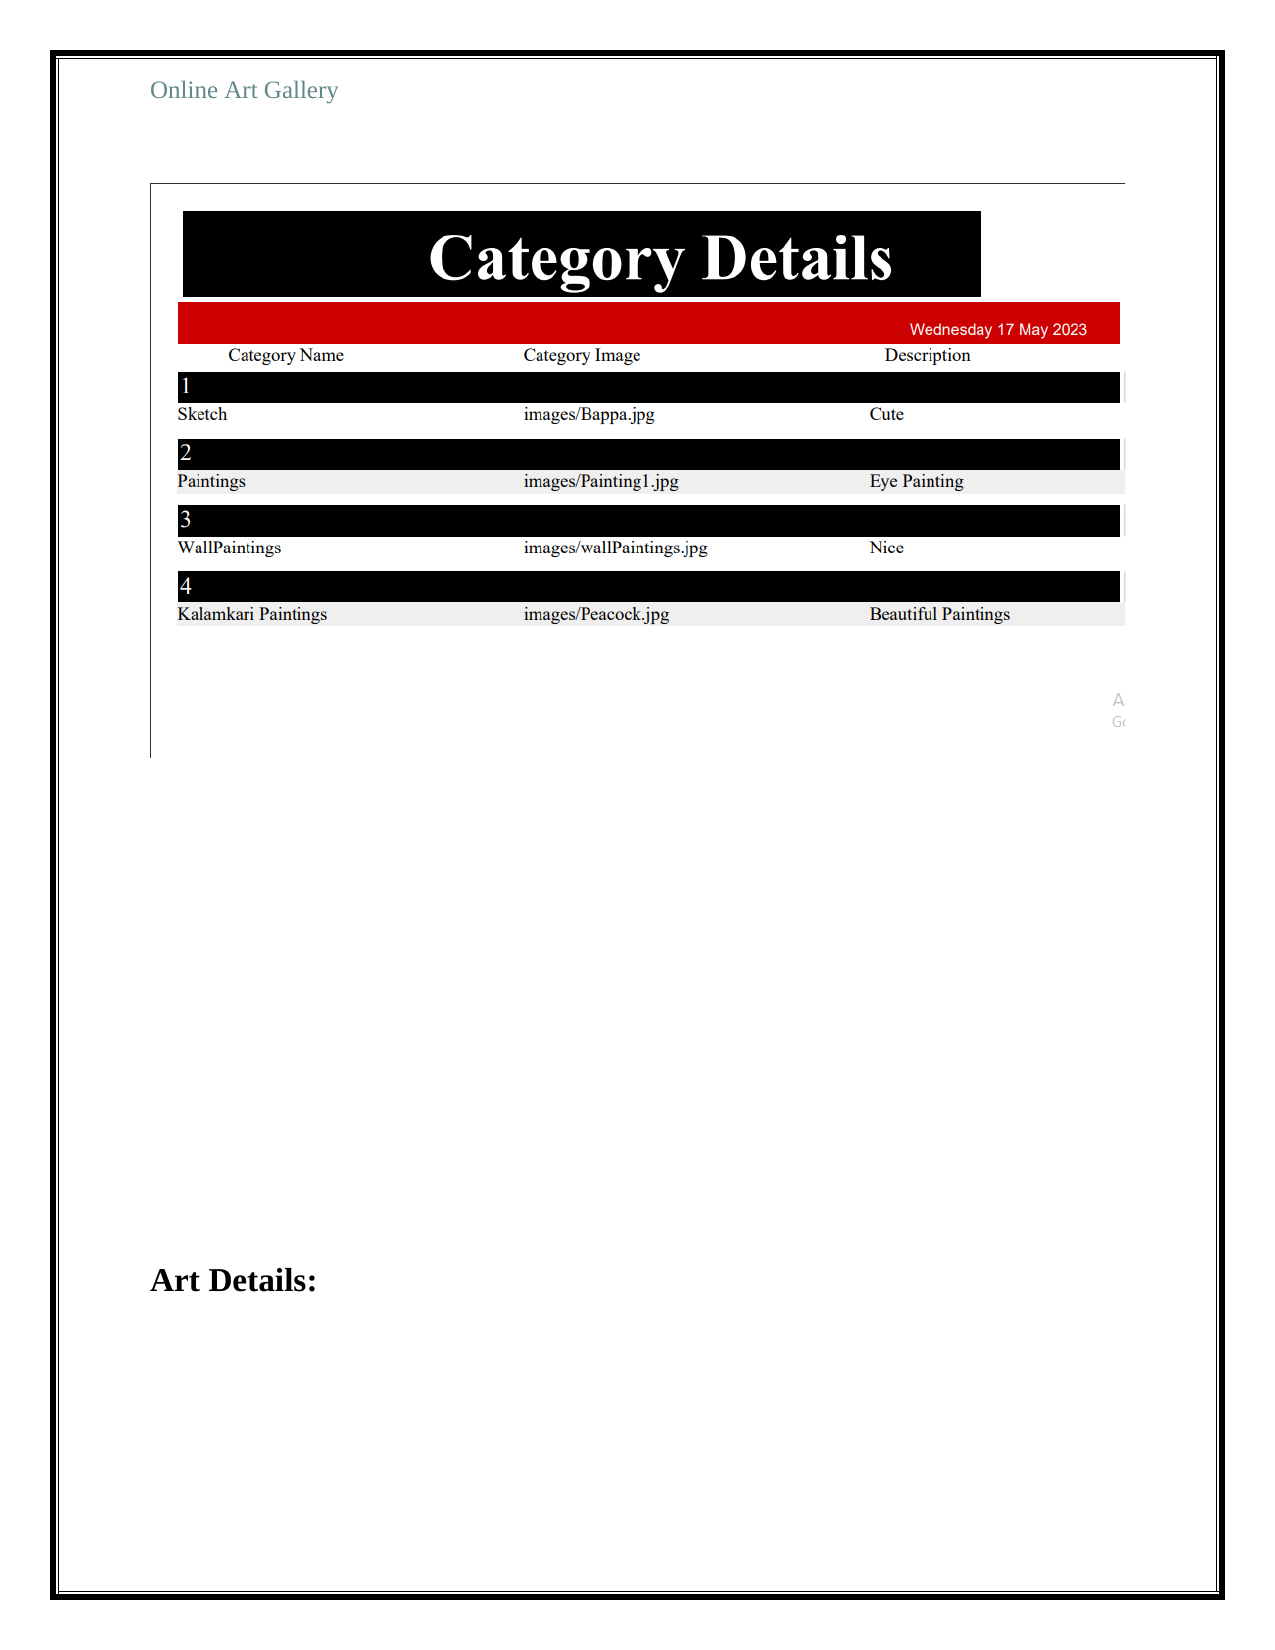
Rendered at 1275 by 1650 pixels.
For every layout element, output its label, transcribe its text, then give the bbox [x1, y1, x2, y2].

picture [150, 183, 1125, 758]
text Art Details: [150, 1260, 1125, 1299]
